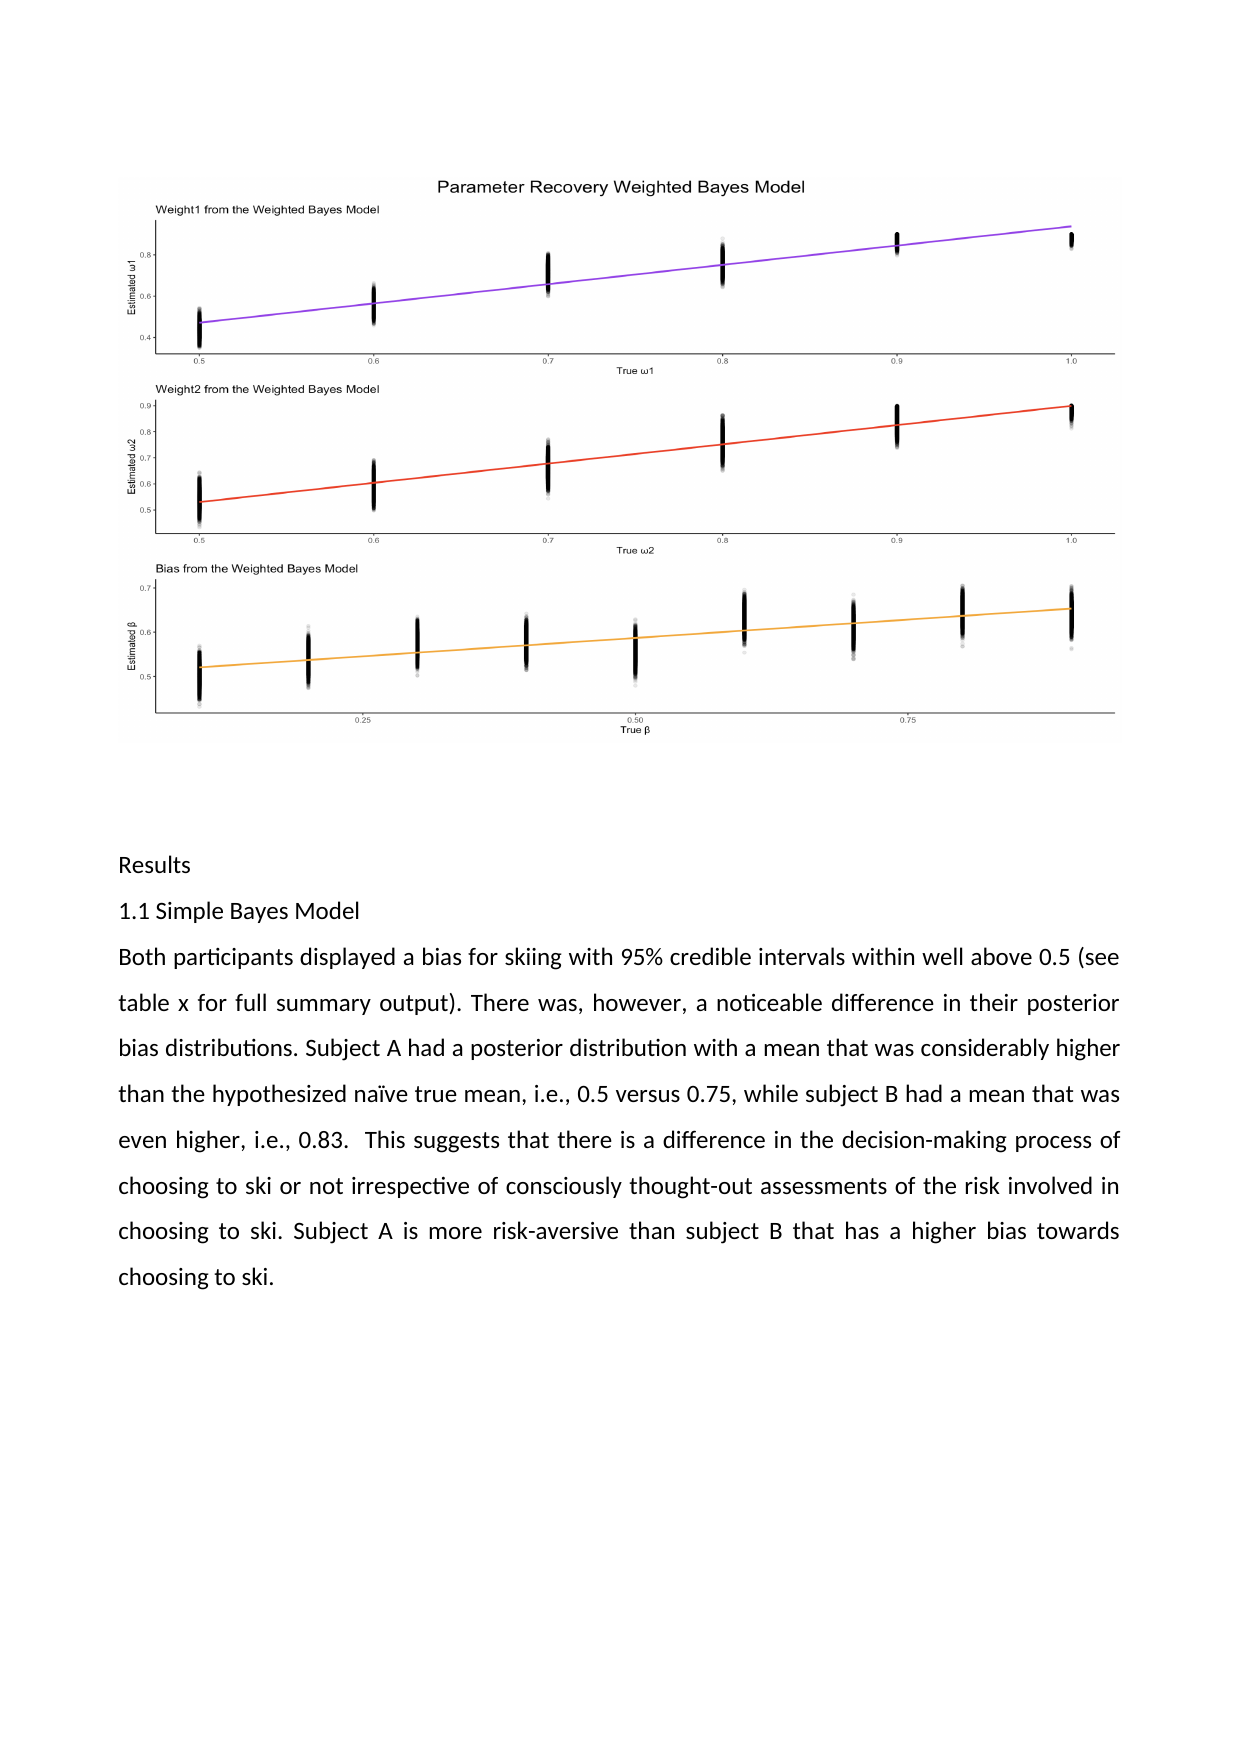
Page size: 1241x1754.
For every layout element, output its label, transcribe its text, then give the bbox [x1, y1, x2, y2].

text Results [118, 850, 1122, 880]
picture [118, 177, 1123, 743]
text Both participants displayed a bias for skiing with 95% credible intervals within well above 0.5 (see table x for full summary output). There was, however, a noticeable difference in their posterior bias distributions. Subject A had a posterior distribution with a mean that was considerably higher than the hypothesized naïve true mean, i.e., 0.5 versus 0.75, while subject B had a mean that was even higher, i.e., 0.83. This suggests that there is a difference in the decision-making process of choosing to ski or not irrespective of consciously thought-out assessments of the risk involved in choosing to ski. Subject A is more risk-aversive than subject B that has a higher bias towards choosing to ski. [118, 941, 1122, 1292]
text 1.1 Simple Bayes Model [118, 895, 1122, 926]
